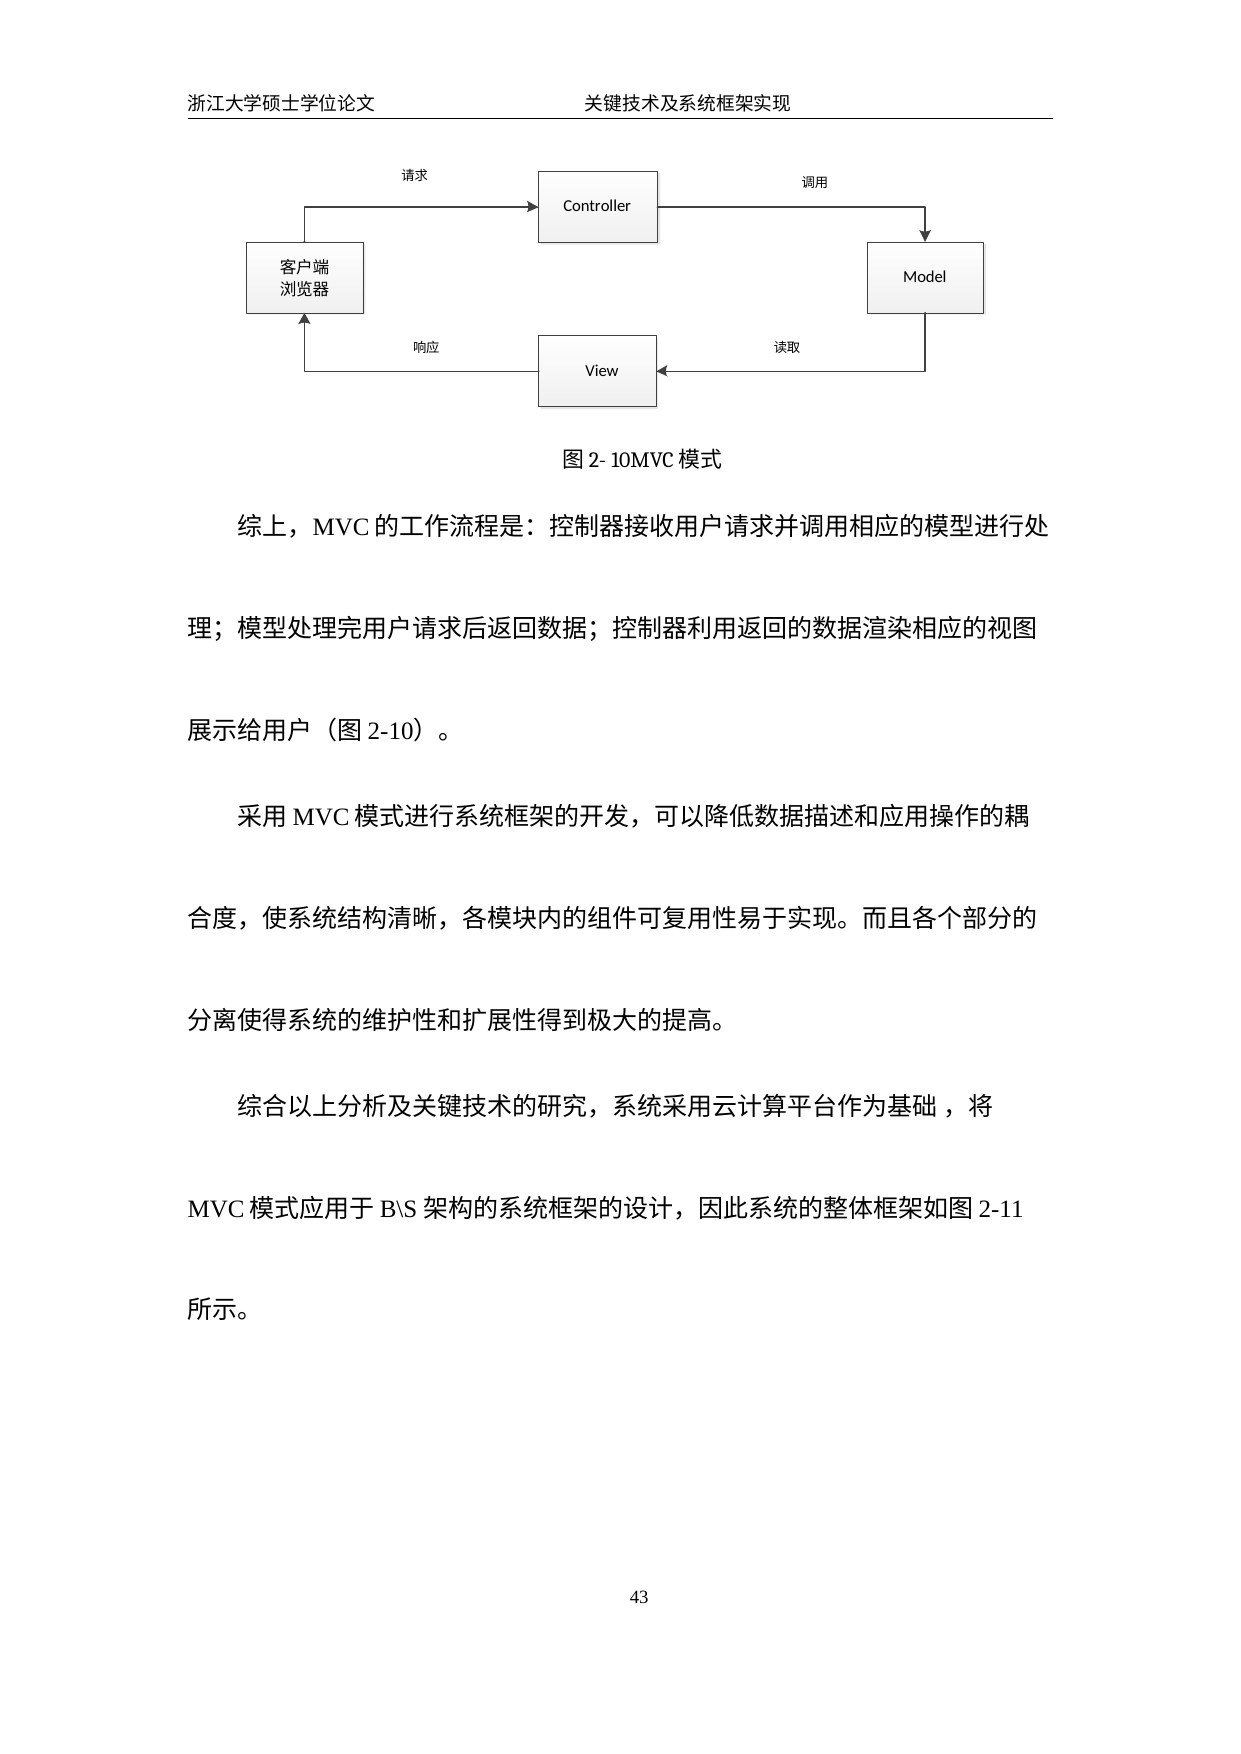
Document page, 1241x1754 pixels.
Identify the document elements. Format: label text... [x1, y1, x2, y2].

text 综合以上分析及关键技术的研究，系统采用云计算平台作为基础 ，将MVC模式应用于B\S 架构的系统框架的设计，因此系统的整体框架如图2-11所示。 [187, 1070, 1053, 1342]
text 图2- 10MVC模式 [187, 441, 1053, 475]
text 采用MVC模式进行系统框架的开发，可以降低数据描述和应用操作的耦合度，使系统结构清晰，各模块内的组件可复用性易于实现。而且各个部分的分离使得系统的维护性和扩展性得到极大的提高。 [187, 781, 1053, 1052]
text 综上，MVC的工作流程是：控制器接收用户请求并调用相应的模型进行处理；模型处理完用户请求后返回数据；控制器利用返回的数据渲染相应的视图展示给用户（图2-10）。 [187, 491, 1053, 762]
